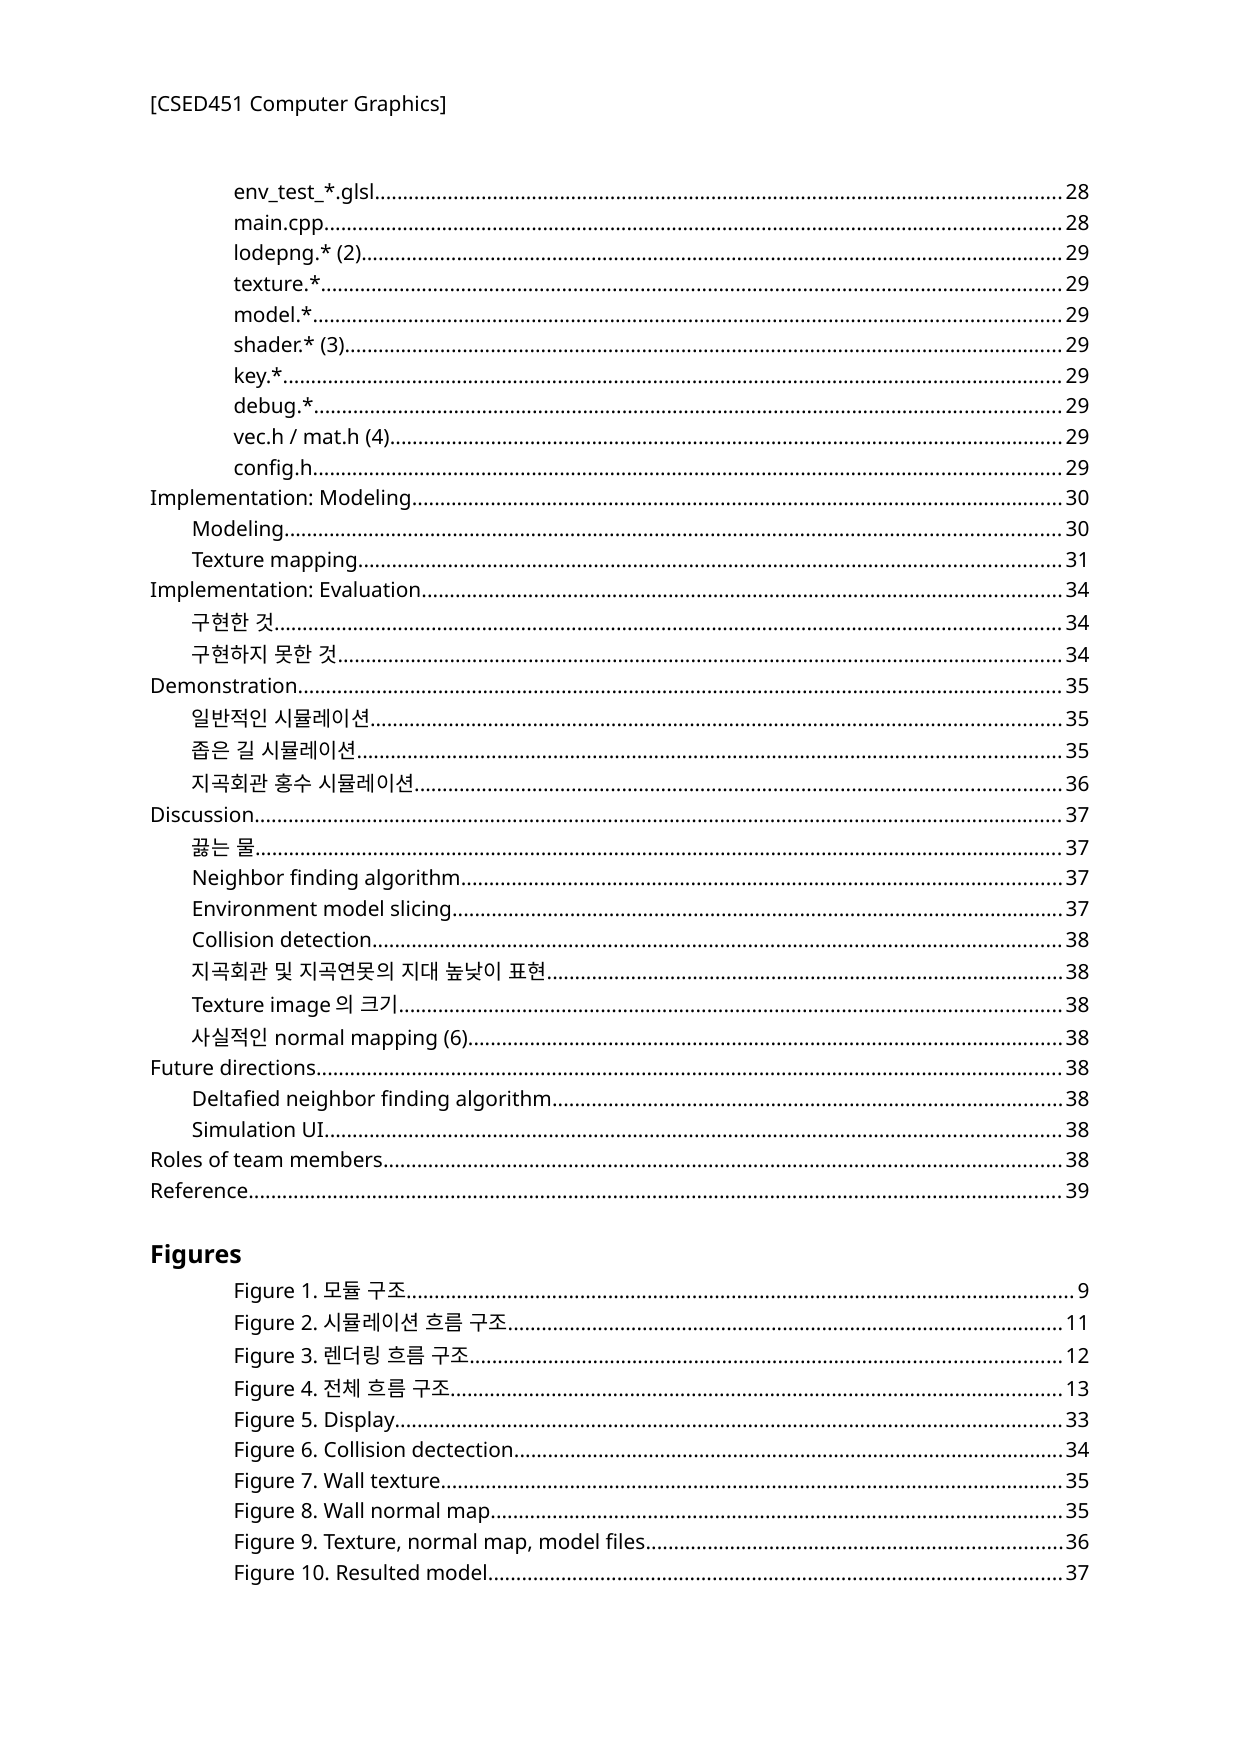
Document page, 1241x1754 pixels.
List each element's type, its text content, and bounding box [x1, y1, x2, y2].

text Figure 1. 모듈 구조 9 [233, 1274, 1090, 1304]
text Figure 6. Collision dectection 34 [233, 1435, 1090, 1464]
text Figures [150, 1237, 1090, 1271]
text Figure 5. Display 33 [233, 1405, 1090, 1433]
text Figure 10. Resulted model 37 [233, 1558, 1090, 1586]
text Figure 7. Wall texture 35 [233, 1466, 1090, 1494]
text Figure 4. 전체 흐름 구조 13 [233, 1372, 1090, 1402]
text Figure 2. 시뮬레이션 흐름 구조 11 [233, 1307, 1090, 1337]
text Figure 9. Texture, normal map, model files 36 [233, 1527, 1090, 1556]
text Figure 3. 렌더링 흐름 구조 12 [233, 1339, 1090, 1370]
text Figure 8. Wall normal map 35 [233, 1497, 1090, 1525]
